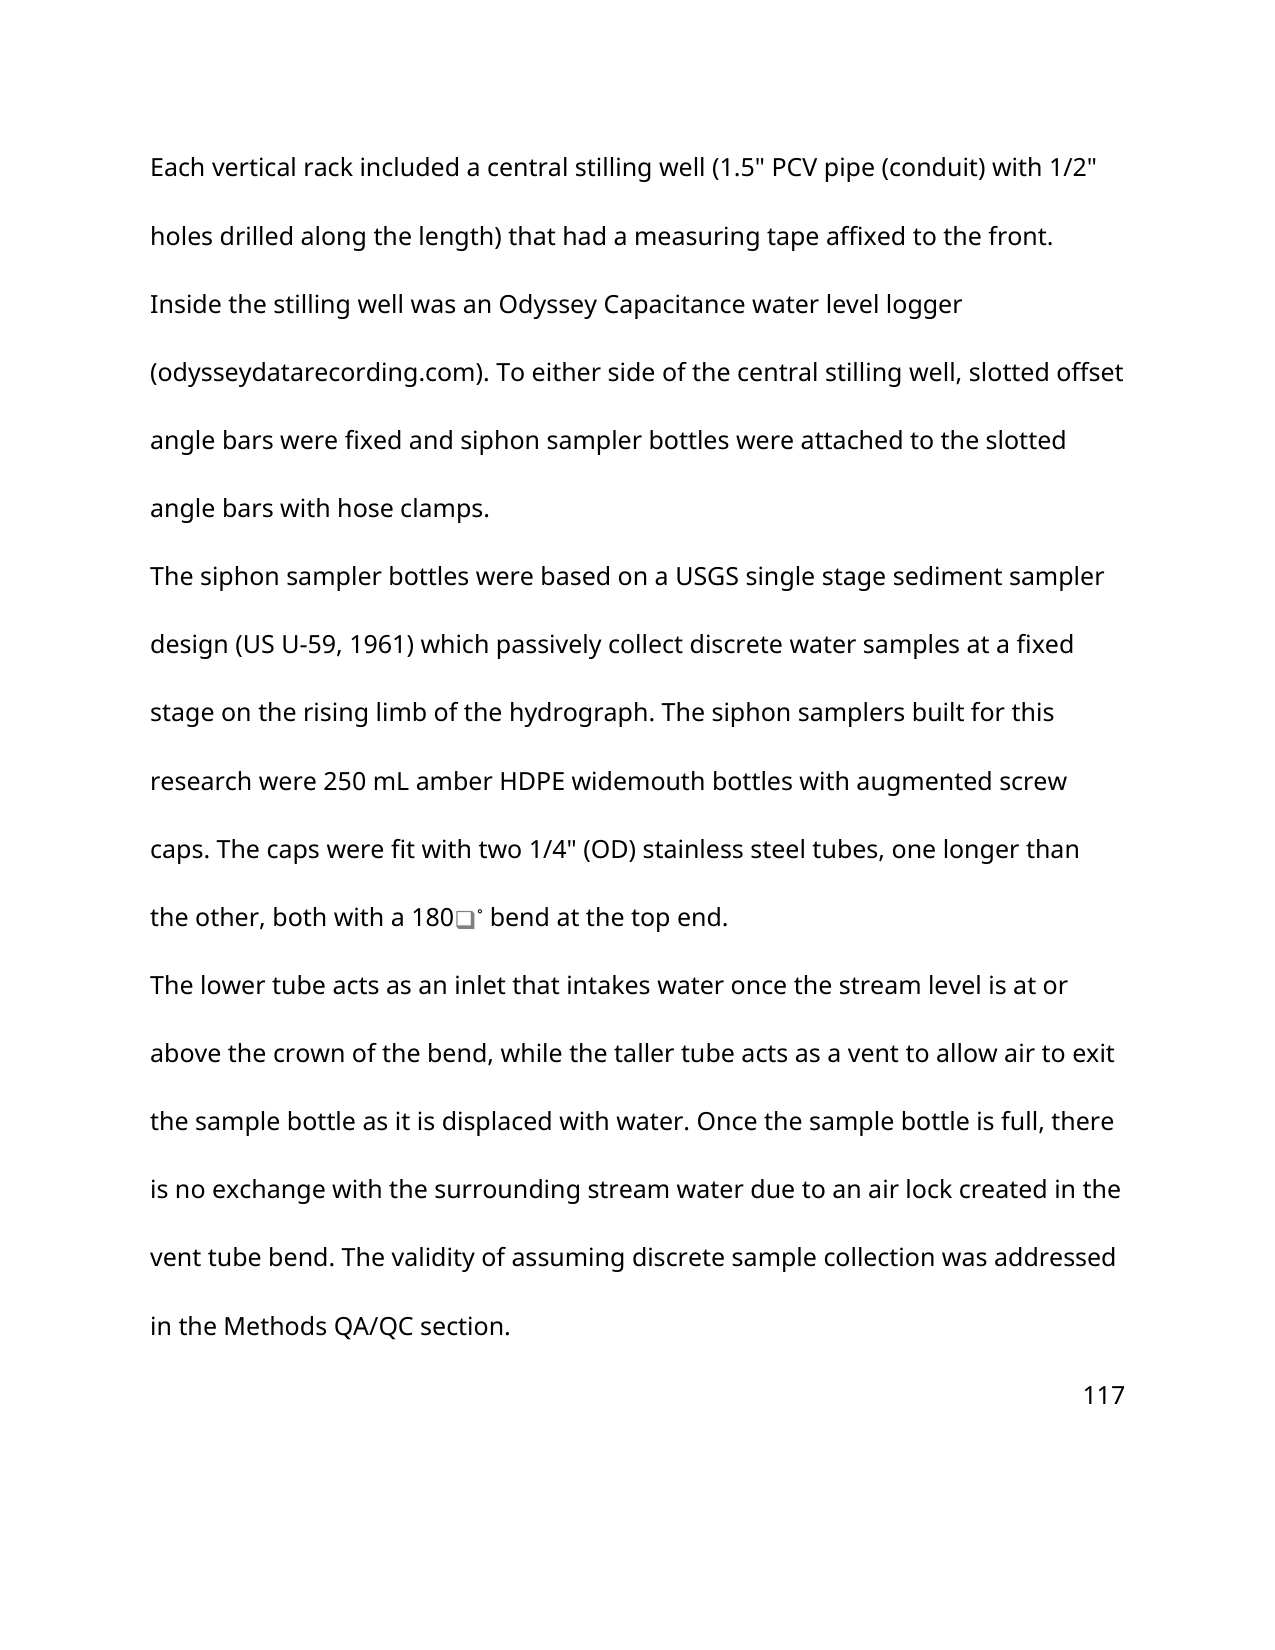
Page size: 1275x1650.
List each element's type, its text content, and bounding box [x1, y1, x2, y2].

text The siphon sampler bottles were based on a USGS single stage sediment sampler design (US U-59, 1961) which passively collect discrete water samples at a fixed stage on the rising limb of the hydrograph. The siphon samplers built for this research were 250 mL amber HDPE widemouth bottles with augmented screw caps. The caps were fit with two 1/4" (OD) stainless steel tubes, one longer than the other, both with a 180 bend at the top end. [150, 559, 1125, 933]
text The lower tube acts as an inlet that intakes water once the stream level is at or above the crown of the bend, while the taller tube acts as a vent to allow air to exit the sample bottle as it is displaced with water. Once the sample bottle is full, there is no exchange with the surrounding stream water due to an air lock created in the vent tube bend. The validity of assuming discrete sample collection was addressed in the Methods QA/QC section. [150, 967, 1125, 1342]
text Each vertical rack included a central stilling well (1.5" PCV pipe (conduit) with 1/2" holes drilled along the length) that had a measuring tape affixed to the front. Inside the stilling well was an Odyssey Capacitance water level logger (odysseydatarecording.com). To either side of the central stilling well, slotted offset angle bars were fixed and siphon sampler bottles were attached to the slotted angle bars with hose clamps. [150, 150, 1125, 525]
